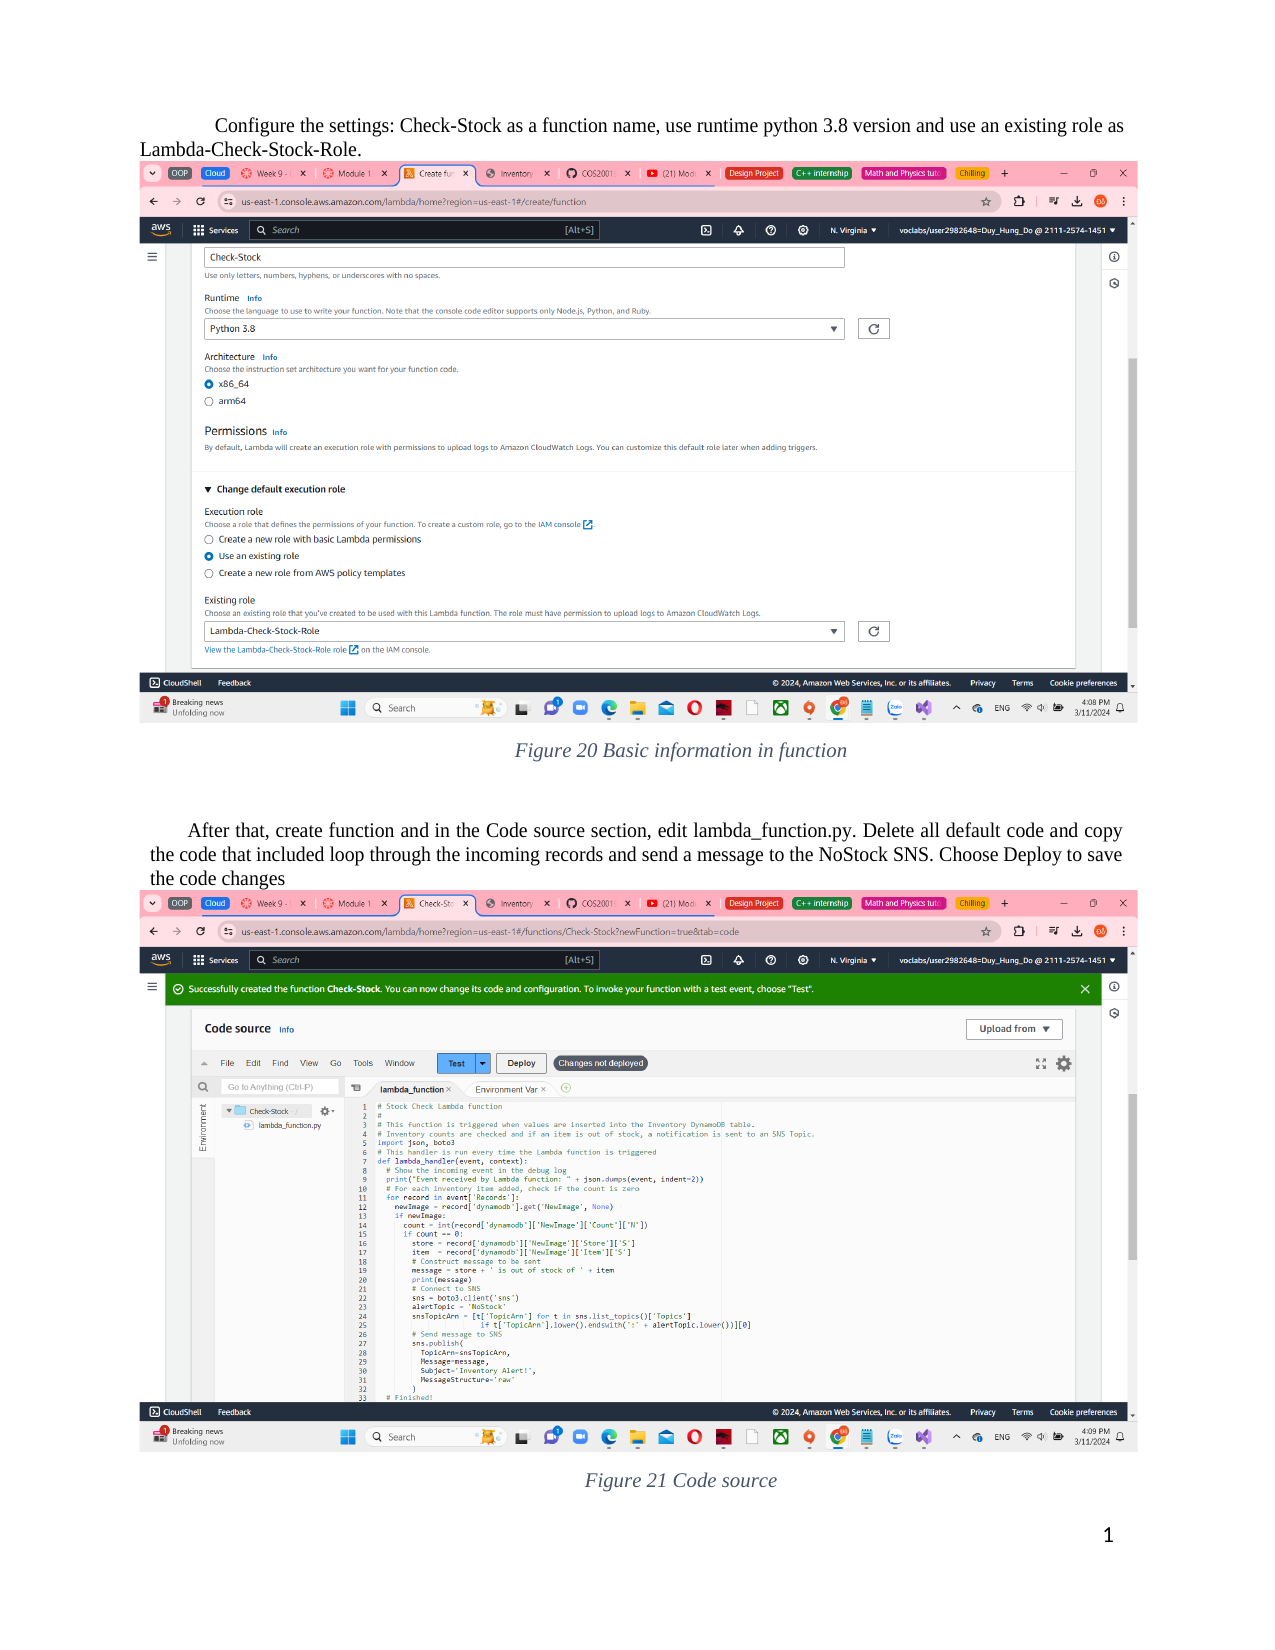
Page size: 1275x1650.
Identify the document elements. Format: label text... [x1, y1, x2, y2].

text After that, create function and in the Code source section, edit lambda_function.py. Delete all default code and copy the code that included loop through the incoming records and send a message to the NoStock SNS. Choose Deploy to save the code changes [150, 818, 1125, 890]
picture [139, 890, 1138, 1452]
text Figure 21 Code source [226, 1468, 1137, 1492]
text Configure the settings: Check-Stock as a function name, use runtime python 3.8 version and use an existing role as Lambda-Check-Stock-Role. [139, 112, 1125, 161]
picture [139, 161, 1138, 723]
text Figure 20 Basic information in function [226, 738, 1137, 762]
